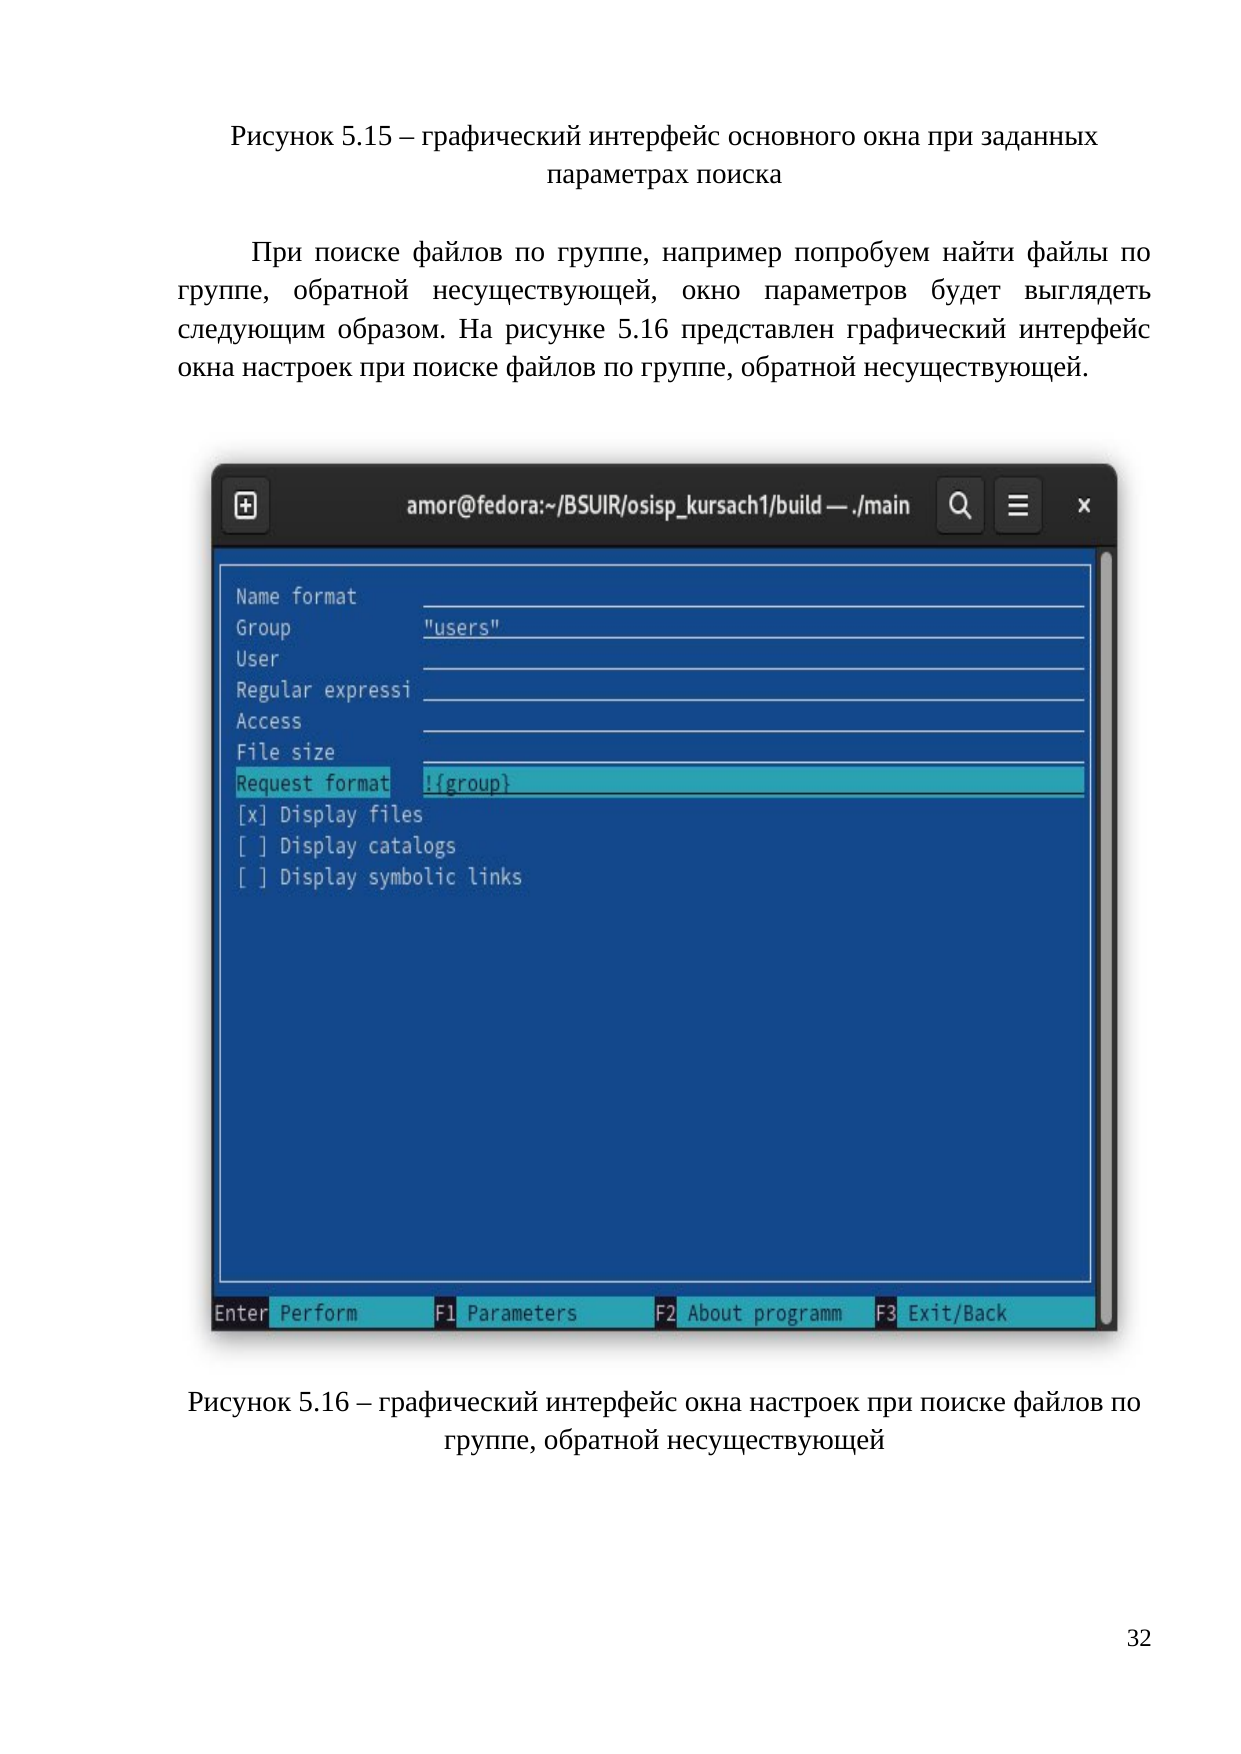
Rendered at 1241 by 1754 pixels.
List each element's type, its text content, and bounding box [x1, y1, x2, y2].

picture [177, 426, 1152, 1380]
text Рисунок 5.15 – графический интерфейс основного окна при заданных параметрах поиска [177, 118, 1152, 190]
text Рисунок 5.16 – графический интерфейс окна настроек при поиске файлов по группе, обратной несуществующей [177, 1384, 1152, 1456]
text При поиске файлов по группе, например попробуем найти файлы по группе, обратной несуществующей, окно параметров будет выглядеть следующим образом. На рисунке 5.16 представлен графический интерфейс окна настроек при поиске файлов по группе, обратной несуществующей. [177, 234, 1152, 383]
